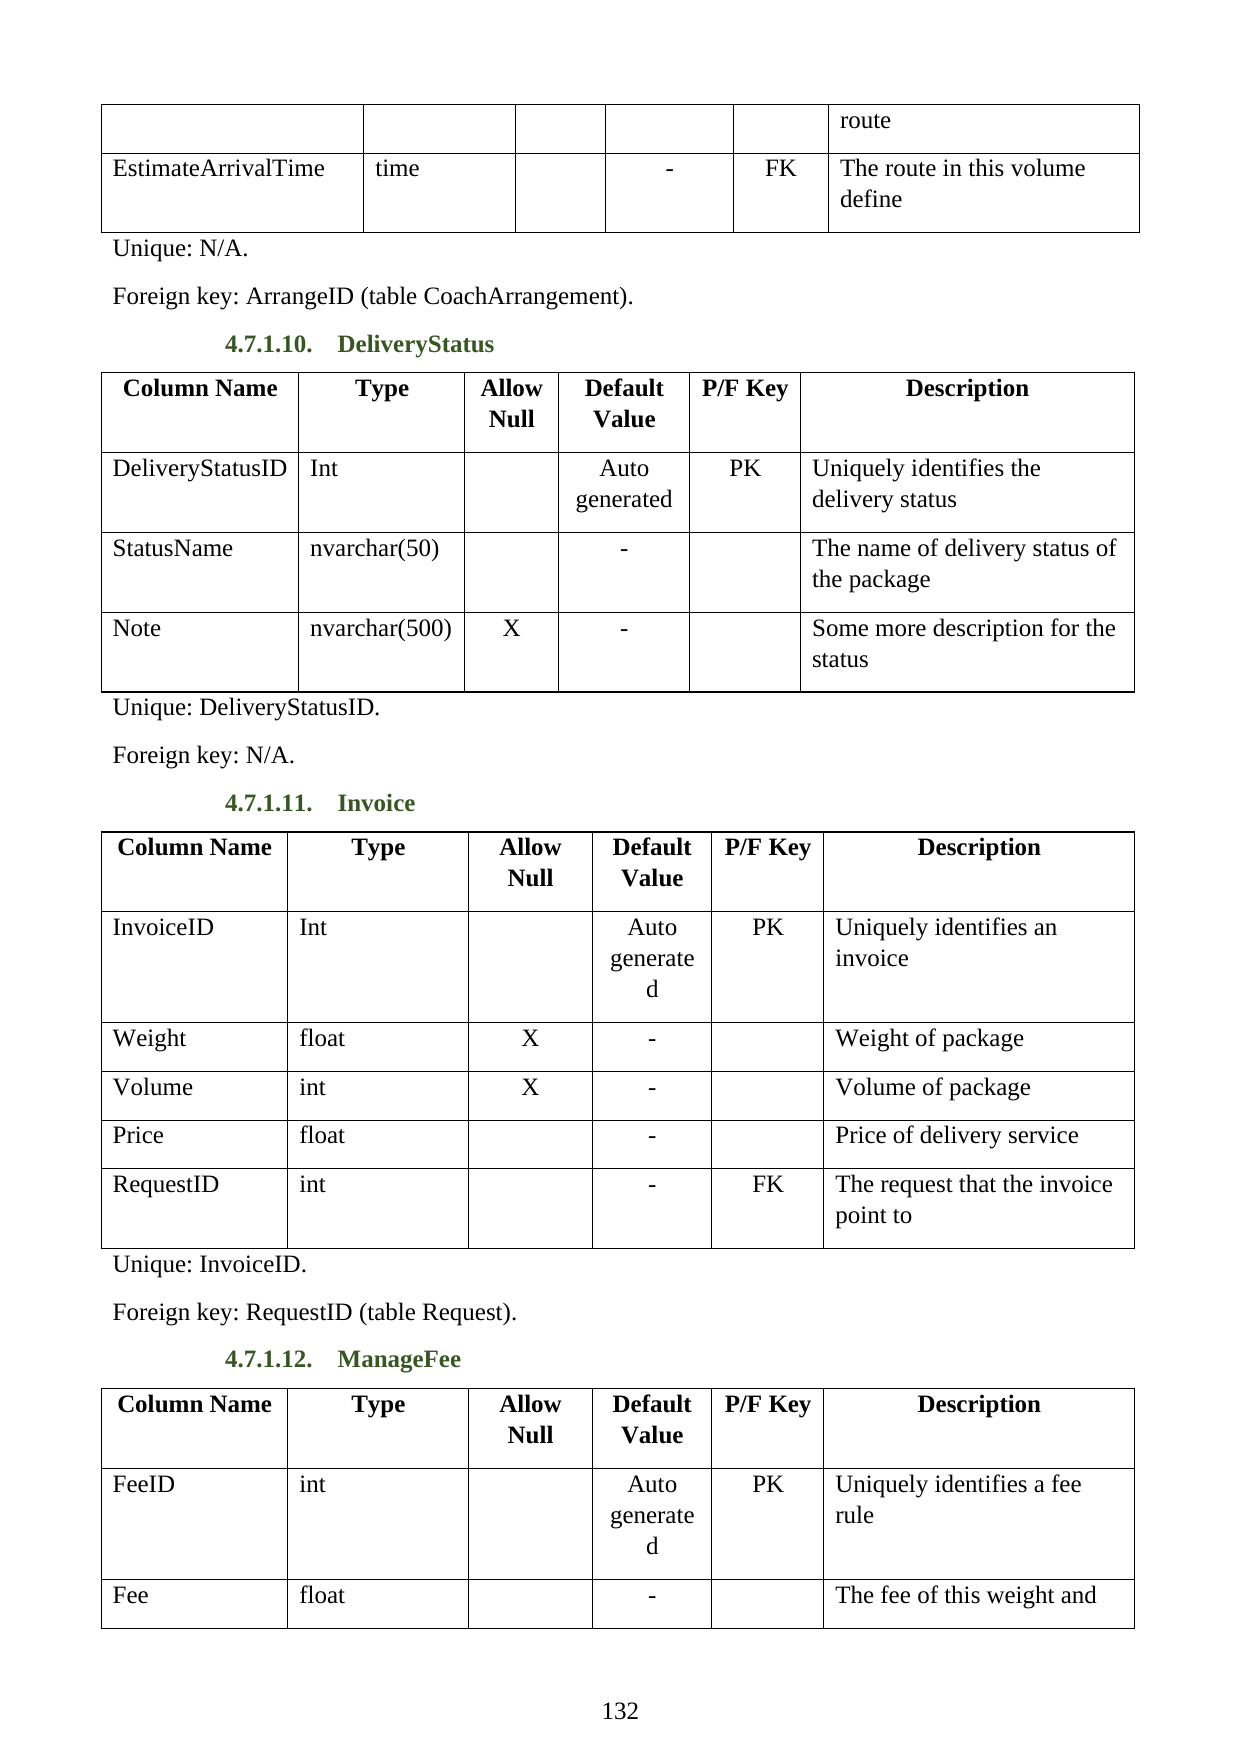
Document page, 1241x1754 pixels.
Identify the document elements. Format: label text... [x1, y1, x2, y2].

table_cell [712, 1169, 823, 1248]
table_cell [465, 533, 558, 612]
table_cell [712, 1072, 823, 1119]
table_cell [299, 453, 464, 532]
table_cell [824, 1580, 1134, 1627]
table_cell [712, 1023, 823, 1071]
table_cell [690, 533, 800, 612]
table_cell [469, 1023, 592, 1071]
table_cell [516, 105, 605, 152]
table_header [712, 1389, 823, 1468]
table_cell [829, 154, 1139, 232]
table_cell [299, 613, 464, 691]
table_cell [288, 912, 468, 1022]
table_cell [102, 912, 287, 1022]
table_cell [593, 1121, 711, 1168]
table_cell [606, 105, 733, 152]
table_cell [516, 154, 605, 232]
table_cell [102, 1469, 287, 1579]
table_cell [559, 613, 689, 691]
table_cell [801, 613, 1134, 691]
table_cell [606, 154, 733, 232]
text Unique: InvoiceID. [112, 1249, 1128, 1278]
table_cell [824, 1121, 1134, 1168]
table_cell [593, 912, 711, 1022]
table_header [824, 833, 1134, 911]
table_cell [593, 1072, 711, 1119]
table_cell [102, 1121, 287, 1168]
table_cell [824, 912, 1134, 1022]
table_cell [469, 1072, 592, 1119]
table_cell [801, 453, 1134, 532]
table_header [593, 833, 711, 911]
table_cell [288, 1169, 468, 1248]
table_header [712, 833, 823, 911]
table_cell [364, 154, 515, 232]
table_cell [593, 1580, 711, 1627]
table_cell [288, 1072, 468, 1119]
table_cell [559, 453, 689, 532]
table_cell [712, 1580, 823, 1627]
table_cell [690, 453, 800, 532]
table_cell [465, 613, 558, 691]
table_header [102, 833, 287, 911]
subtitle ManageFee [225, 1344, 1128, 1373]
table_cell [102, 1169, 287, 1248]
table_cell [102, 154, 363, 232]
text Foreign key: RequestID (table Request). [112, 1297, 1128, 1326]
text Unique: DeliveryStatusID. [112, 693, 1128, 721]
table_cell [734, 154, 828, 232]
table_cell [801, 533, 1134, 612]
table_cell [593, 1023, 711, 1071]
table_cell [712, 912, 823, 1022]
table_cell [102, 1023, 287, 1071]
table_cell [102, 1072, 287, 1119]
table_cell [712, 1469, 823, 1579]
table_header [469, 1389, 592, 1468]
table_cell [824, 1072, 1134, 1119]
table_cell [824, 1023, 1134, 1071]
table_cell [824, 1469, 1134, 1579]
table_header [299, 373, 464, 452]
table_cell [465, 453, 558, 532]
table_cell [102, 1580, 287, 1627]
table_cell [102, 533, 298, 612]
text Foreign key: ArrangeID (table CoachArrangement). [112, 281, 1128, 310]
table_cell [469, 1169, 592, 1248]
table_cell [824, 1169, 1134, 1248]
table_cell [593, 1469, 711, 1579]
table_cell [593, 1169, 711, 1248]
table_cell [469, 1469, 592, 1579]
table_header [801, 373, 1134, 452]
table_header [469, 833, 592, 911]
subtitle DeliveryStatus [225, 329, 1128, 357]
text Foreign key: N/A. [112, 740, 1128, 769]
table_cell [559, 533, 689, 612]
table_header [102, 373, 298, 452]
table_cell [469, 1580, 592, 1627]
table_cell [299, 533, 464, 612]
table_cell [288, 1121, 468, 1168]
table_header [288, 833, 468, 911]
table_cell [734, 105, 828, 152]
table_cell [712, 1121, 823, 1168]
text Unique: N/A. [112, 233, 1128, 262]
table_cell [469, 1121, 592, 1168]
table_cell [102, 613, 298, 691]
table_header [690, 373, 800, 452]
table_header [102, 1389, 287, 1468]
subtitle Invoice [225, 788, 1128, 817]
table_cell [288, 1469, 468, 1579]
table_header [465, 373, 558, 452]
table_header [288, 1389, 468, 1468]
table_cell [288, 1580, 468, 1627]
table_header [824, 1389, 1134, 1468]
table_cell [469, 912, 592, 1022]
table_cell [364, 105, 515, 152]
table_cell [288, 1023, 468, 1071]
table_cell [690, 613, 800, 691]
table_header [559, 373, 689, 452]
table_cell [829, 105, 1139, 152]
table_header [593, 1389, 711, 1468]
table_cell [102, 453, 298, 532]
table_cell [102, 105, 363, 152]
